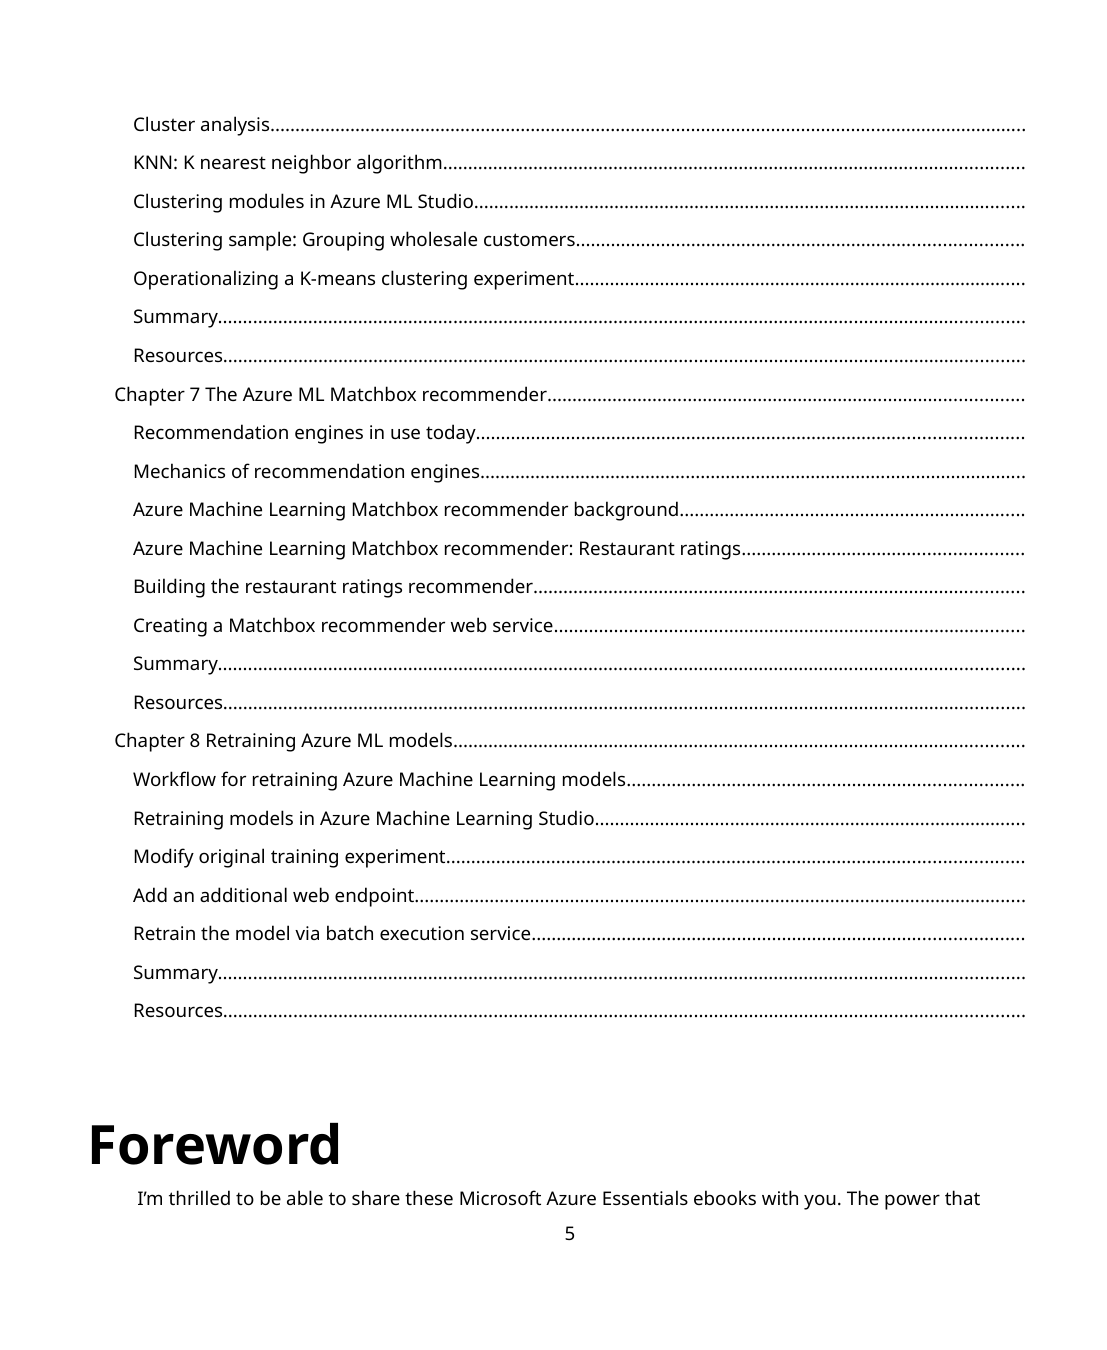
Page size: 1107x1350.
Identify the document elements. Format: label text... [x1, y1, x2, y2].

subtitle Foreword [87, 1107, 1054, 1180]
text I’m thrilled to be able to share these Microsoft Azure Essentials ebooks with you. The power that [137, 1185, 1019, 1211]
